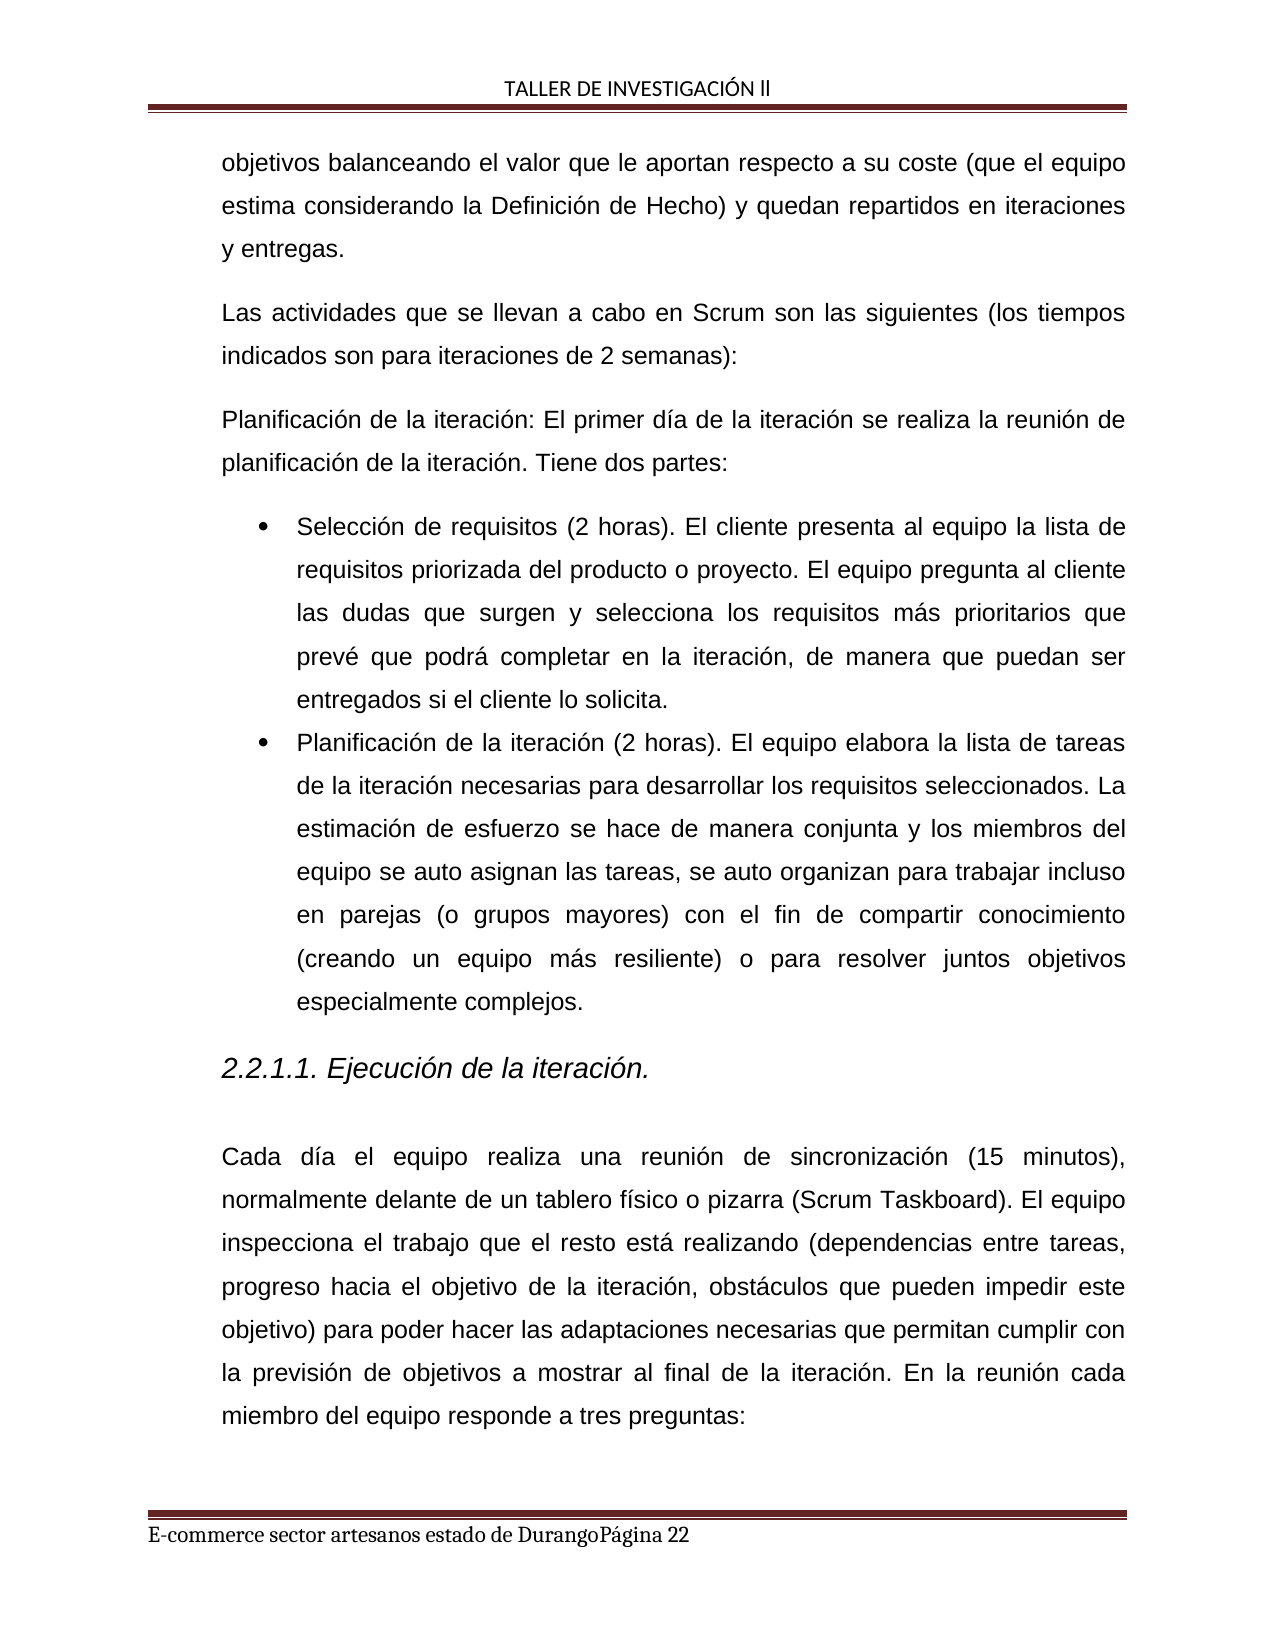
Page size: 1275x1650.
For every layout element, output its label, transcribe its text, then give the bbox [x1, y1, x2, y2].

text Cada día el equipo realiza una reunión de sincronización (15 minutos), normalmente delante de un tablero físico o pizarra (Scrum Taskboard). El equipo inspecciona el trabajo que el resto está realizando (dependencias entre tareas, progreso hacia el objetivo de la iteración, obstáculos que pueden impedir este objetivo) para poder hacer las adaptaciones necesarias que permitan cumplir con la previsión de objetivos a mostrar al final de la iteración. En la reunión cada miembro del equipo responde a tres preguntas: [221, 1142, 1127, 1430]
subtitle 2.2.1.1. Ejecución de la iteración. [148, 1051, 1127, 1084]
list Planificación de la iteración (2 horas). El equipo elabora la lista de tareas de la iteración necesarias para desarrollar los requisitos seleccionados. La estimación de esfuerzo se hace de manera conjunta y los miembros del equipo se auto asignan las tareas, se auto organizan para trabajar incluso en parejas (o grupos mayores) con el fin de compartir conocimiento (creando un equipo más resiliente) o para resolver juntos objetivos especialmente complejos. [259, 728, 1127, 1015]
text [221, 148, 1127, 263]
text Planificación de la iteración: El primer día de la iteración se realiza la reunión de planificación de la iteración. Tiene dos partes: [221, 405, 1127, 477]
text Las actividades que se llevan a cabo en Scrum son las siguientes (los tiempos indicados son para iteraciones de 2 semanas): [221, 298, 1127, 370]
list Selección de requisitos (2 horas). El cliente presenta al equipo la lista de requisitos priorizada del producto o proyecto. El equipo pregunta al cliente las dudas que surgen y selecciona los requisitos más prioritarios que prevé que podrá completar en la iteración, de manera que puedan ser entregados si el cliente lo solicita. [259, 512, 1127, 713]
